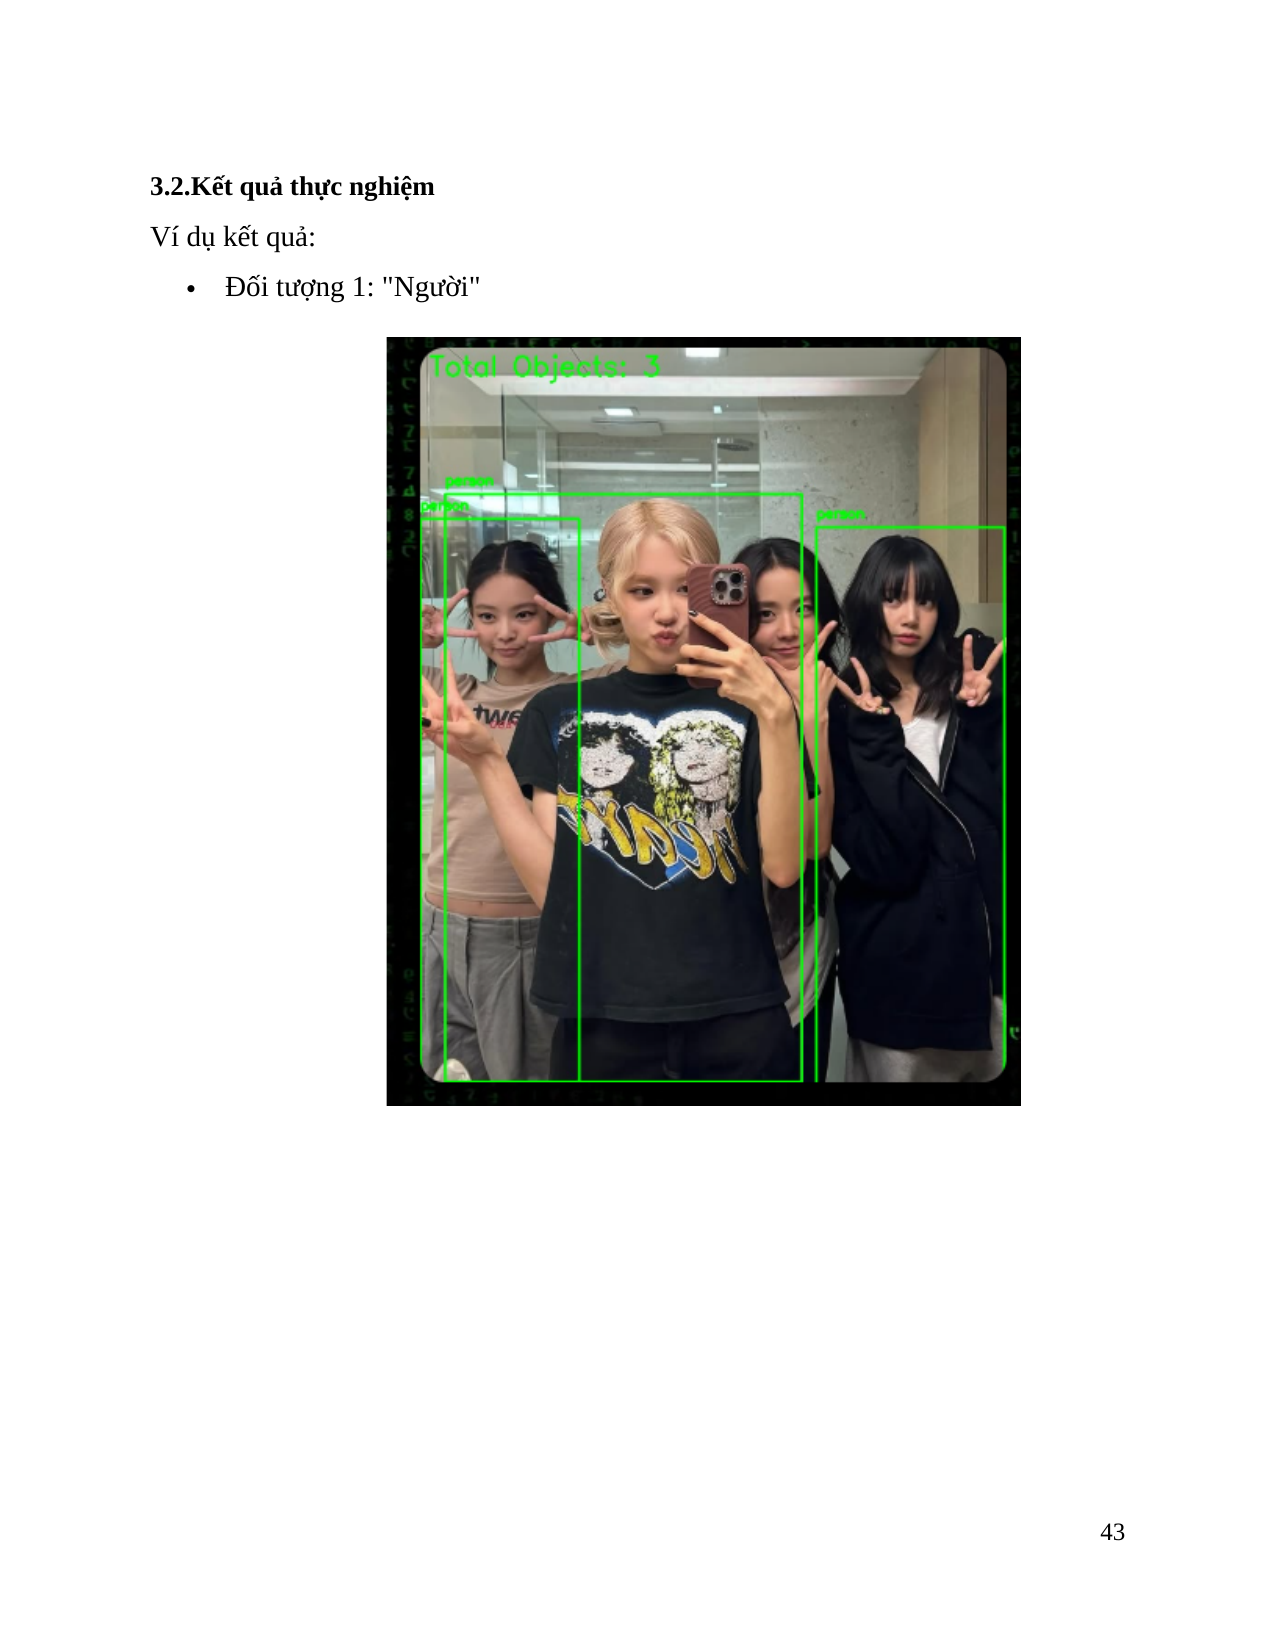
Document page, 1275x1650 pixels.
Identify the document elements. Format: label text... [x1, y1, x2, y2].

subtitle 3.2.Kết quả thực nghiệm [150, 170, 1125, 202]
list Đối tượng 1: "Người" [187, 269, 1125, 302]
text Ví dụ kết quả: [150, 219, 1125, 252]
picture [386, 337, 1021, 1106]
